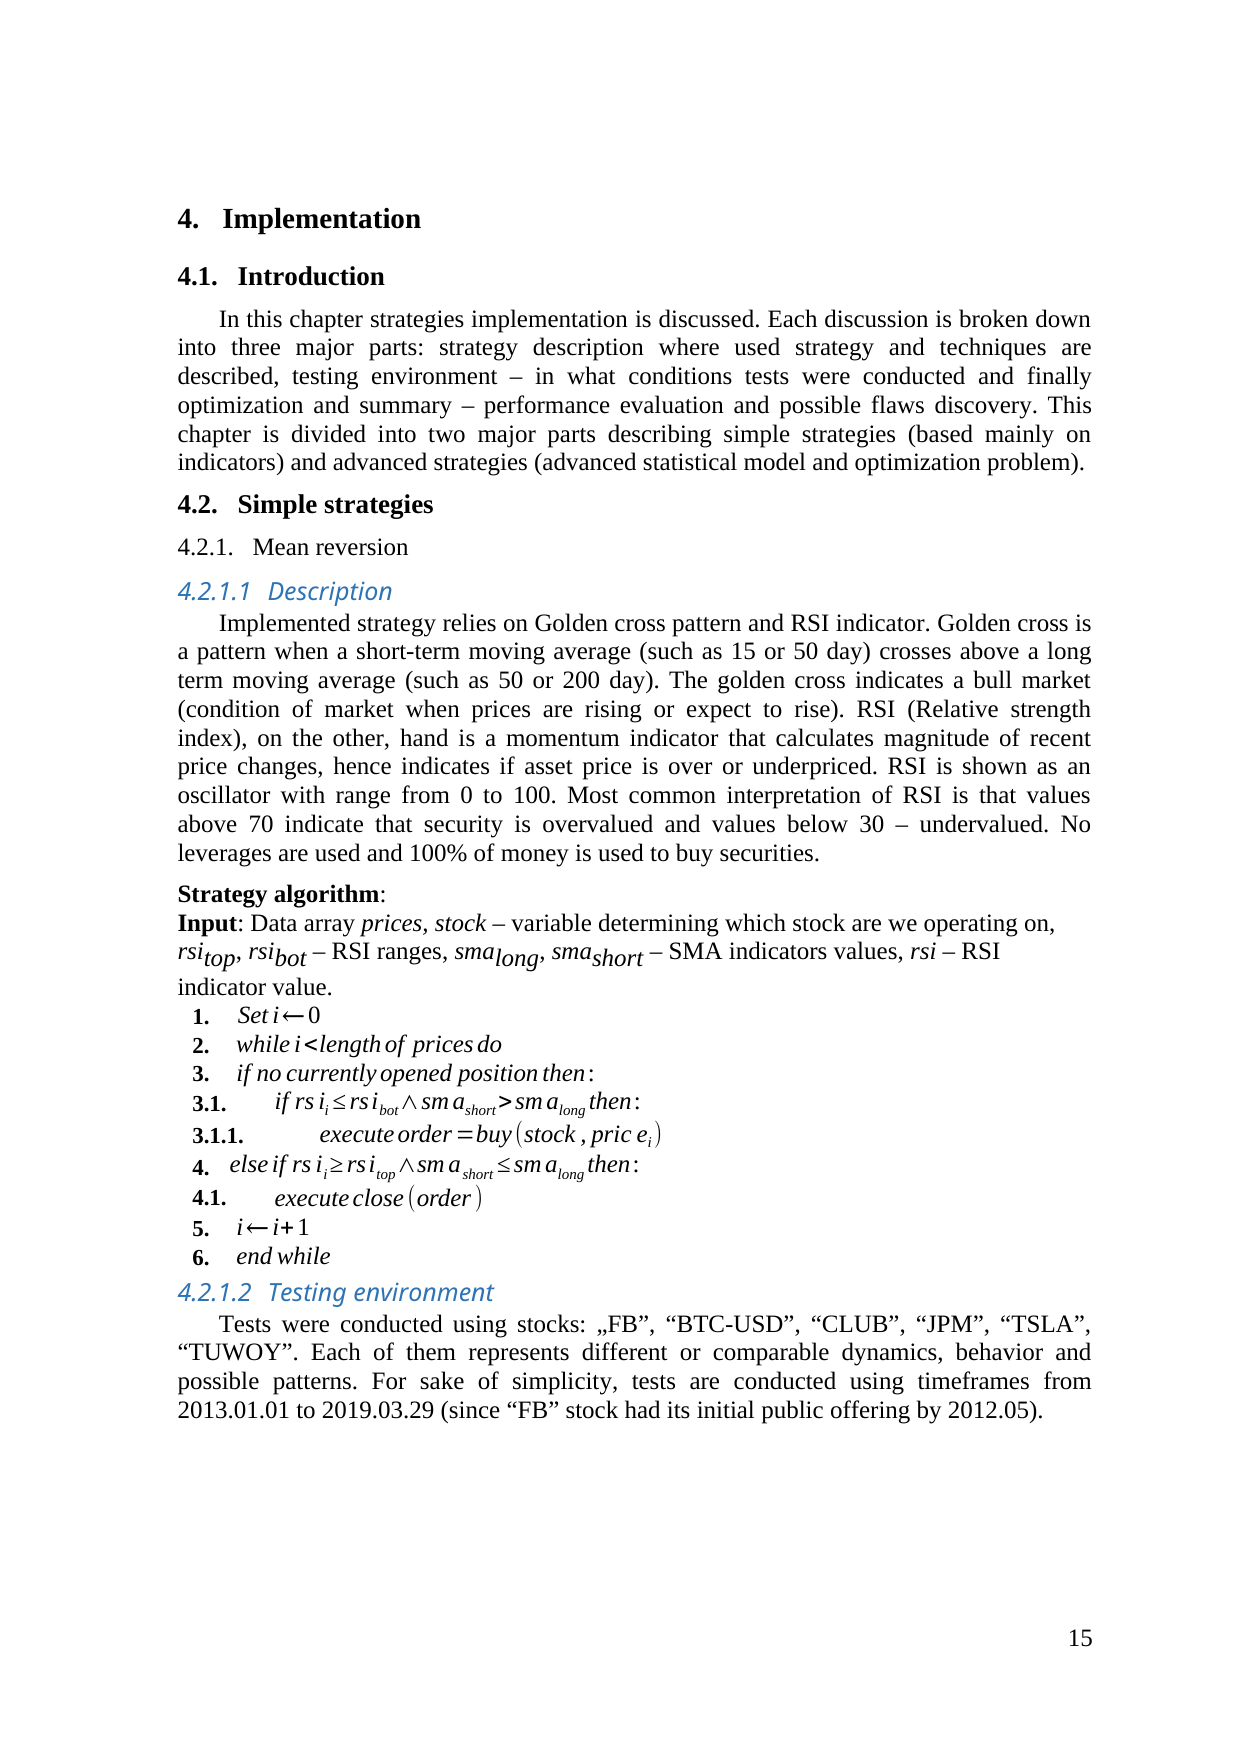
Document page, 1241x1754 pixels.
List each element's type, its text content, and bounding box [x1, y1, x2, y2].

text Tests were conducted using stocks: „FB”, “BTC-USD”, “CLUB”, “JPM”, “TSLA”, “TUWOY”. Each of them represents different or comparable dynamics, behavior and possible patterns. For sake of simplicity, tests are conducted using timeframes from 2013.01.01 to 2019.03.29 (since “FB” stock had its initial public offering by 2012.05). [177, 1309, 1092, 1424]
text Input: Data array prices, stock – variable determining which stock are we operating on, rsitop, rsibot – RSI ranges, smalong, smashort – SMA indicators values, rsi – RSI indicator value. [177, 908, 1092, 1001]
text Strategy algorithm: [177, 879, 1092, 908]
text In this chapter strategies implementation is discussed. Each discussion is broken down into three major parts: strategy description where used strategy and techniques are described, testing environment – in what conditions tests were conducted and finally optimization and summary – performance evaluation and possible flaws discovery. This chapter is divided into two major parts describing simple strategies (based mainly on indicators) and advanced strategies (advanced statistical model and optimization problem). [177, 304, 1092, 476]
subtitle Mean reversion [177, 532, 1092, 561]
subtitle Testing environment [177, 1275, 1092, 1309]
subtitle Implementation [177, 201, 1092, 235]
subtitle Description [177, 573, 1092, 608]
text Implemented strategy relies on Golden cross pattern and RSI indicator. Golden cross is a pattern when a short-term moving average (such as 15 or 50 day) crosses above a long term moving average (such as 50 or 200 day). The golden cross indicates a bull market (condition of market when prices are rising or expect to rise). RSI (Relative strength index), on the other, hand is a momentum indicator that calculates magnitude of recent price changes, hence indicates if asset price is over or underpriced. RSI is shown as an oscillator with range from 0 to 100. Most common interpretation of RSI is that values above 70 indicate that security is overvalued and values below 30 – undervalued. No leverages are used and 100% of money is used to buy securities. [177, 608, 1092, 866]
subtitle Introduction [177, 260, 1092, 291]
subtitle Simple strategies [177, 489, 1092, 520]
